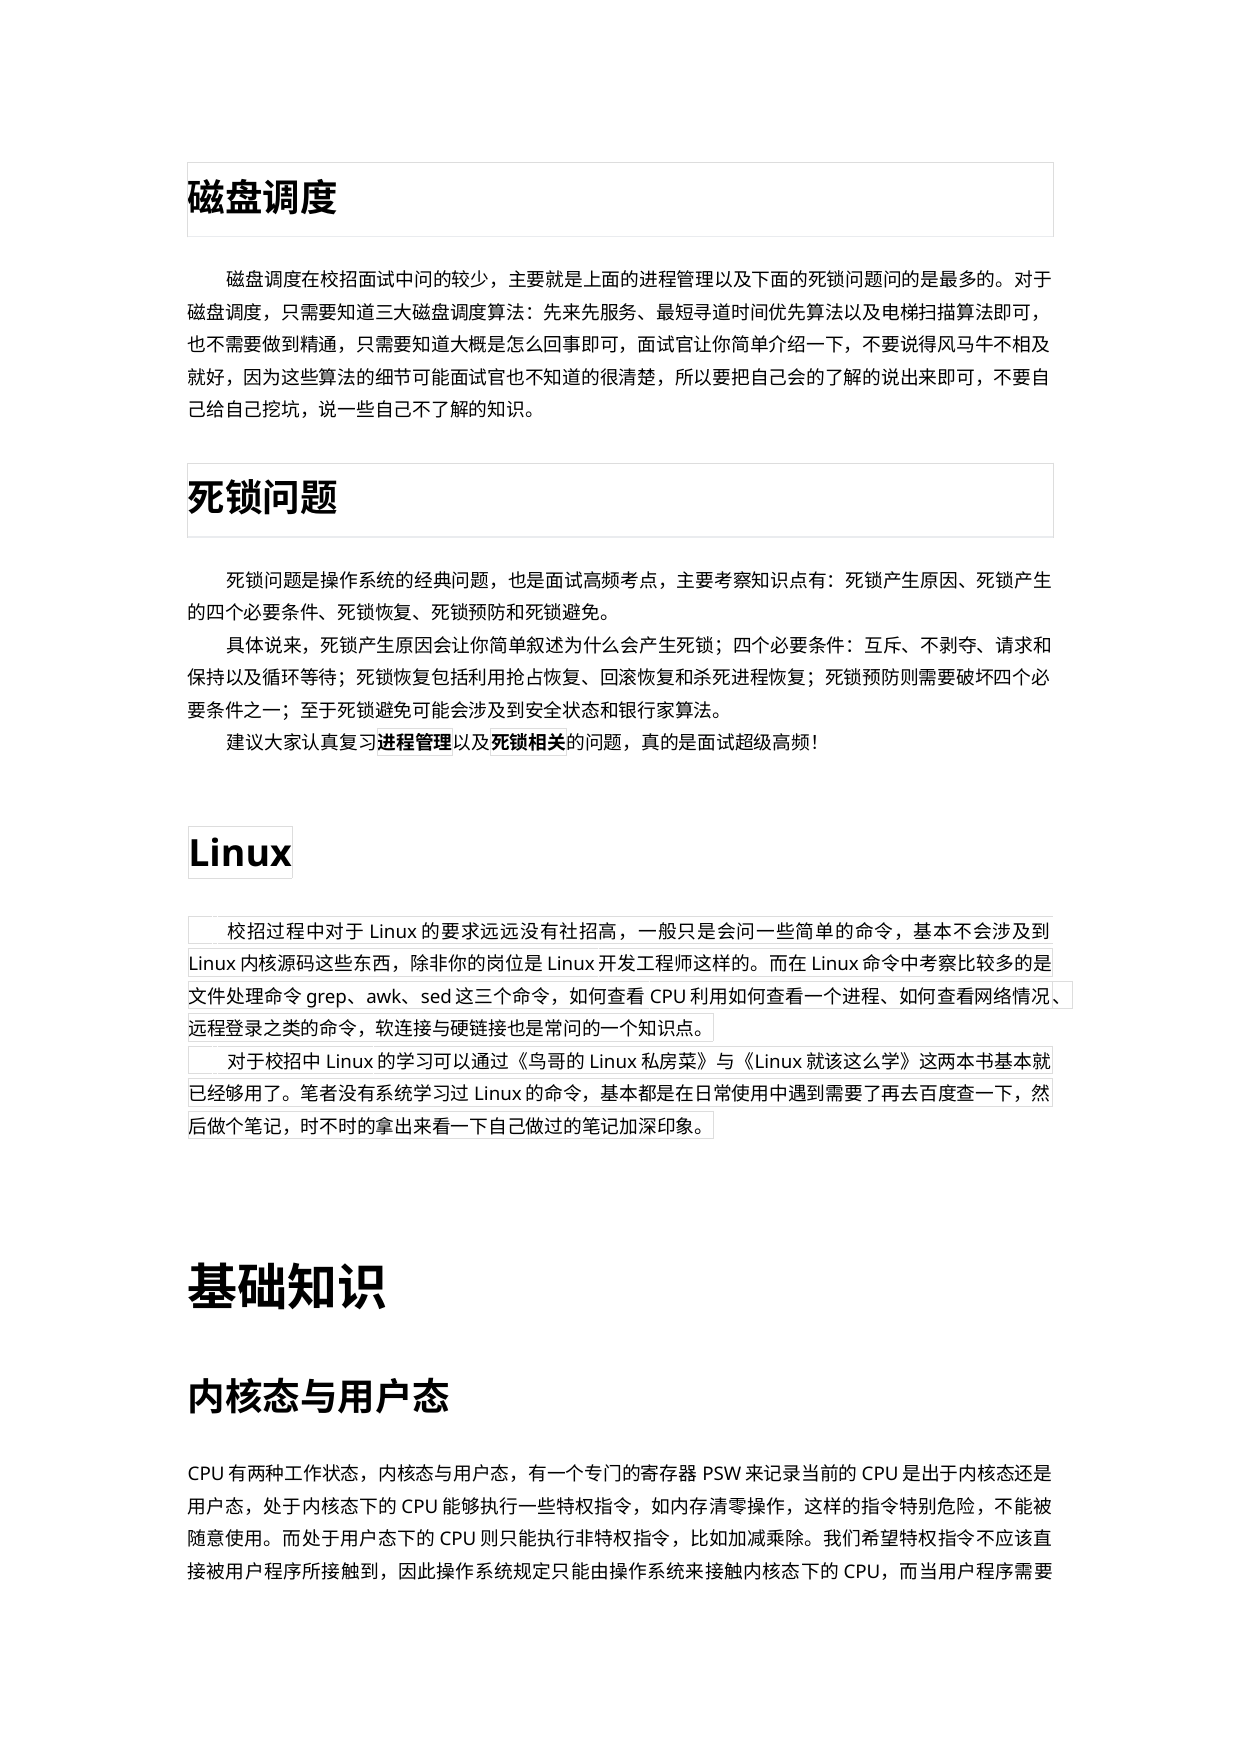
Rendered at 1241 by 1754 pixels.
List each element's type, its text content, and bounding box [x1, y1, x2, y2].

text 校招过程中对于Linux的要求远远没有社招高，一般只是会问一些简单的命令，基本不会涉及到Linux内核源码这些东西，除非你的岗位是Linux开发工程师这样的。而在Linux命令中考察比较多的是文件处理命令grep、awk、sed这三个命令，如何查看CPU利用如何查看一个进程、如何查看网络情况、远程登录之类的命令，软连接与硬链接也是常问的一个知识点。 [187, 917, 1053, 948]
text 死锁问题是操作系统的经典问题，也是面试高频考点，主要考察知识点有：死锁产生原因、死锁产生的四个必要条件、死锁恢复、死锁预防和死锁避免。 [187, 563, 1053, 628]
subtitle Linux [187, 819, 1053, 884]
subtitle 基础知识 [187, 1235, 1053, 1333]
text 具体说来，死锁产生原因会让你简单叙述为什么会产生死锁；四个必要条件：互斥、不剥夺、请求和保持以及循环等待；死锁恢复包括利用抢占恢复、回滚恢复和杀死进程恢复；死锁预防则需要破坏四个必要条件之一；至于死锁避免可能会涉及到安全状态和银行家算法。 [187, 628, 1053, 725]
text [187, 1456, 1053, 1586]
text 校招过程中对于Linux的要求远远没有社招高，一般只是会问一些简单的命令，基本不会涉及到Linux内核源码这些东西，除非你的岗位是Linux开发工程师这样的。而在Linux命令中考察比较多的是文件处理命令grep、awk、sed这三个命令，如何查看CPU利用如何查看一个进程、如何查看网络情况、远程登录之类的命令，软连接与硬链接也是常问的一个知识点。 [187, 949, 1053, 981]
text 死锁问题 [188, 464, 1053, 536]
text 对于校招中Linux的学习可以通过《鸟哥的Linux私房菜》与《Linux就该这么学》这两本书基本就已经够用了。笔者没有系统学习过Linux的命令，基本都是在日常使用中遇到需要了再去百度查一下，然后做个笔记，时不时的拿出来看一下自己做过的笔记加深印象。 [187, 1079, 1053, 1141]
text 建议大家认真复习进程管理以及死锁相关的问题，真的是面试超级高频！ [187, 725, 1053, 758]
text 对于校招中Linux的学习可以通过《鸟哥的Linux私房菜》与《Linux就该这么学》这两本书基本就已经够用了。笔者没有系统学习过Linux的命令，基本都是在日常使用中遇到需要了再去百度查一下，然后做个笔记，时不时的拿出来看一下自己做过的笔记加深印象。 [187, 1047, 1053, 1078]
text 磁盘调度 [188, 163, 1053, 236]
text 磁盘调度在校招面试中问的较少，主要就是上面的进程管理以及下面的死锁问题问的是最多的。对于磁盘调度，只需要知道三大磁盘调度算法：先来先服务、最短寻道时间优先算法以及电梯扫描算法即可，也不需要做到精通，只需要知道大概是怎么回事即可，面试官让你简单介绍一下，不要说得风马牛不相及就好，因为这些算法的细节可能面试官也不知道的很清楚，所以要把自己会的了解的说出来即可，不要自己给自己挖坑，说一些自己不了解的知识。 [187, 262, 1053, 425]
subtitle 内核态与用户态 [187, 1362, 1053, 1427]
text 校招过程中对于Linux的要求远远没有社招高，一般只是会问一些简单的命令，基本不会涉及到Linux内核源码这些东西，除非你的岗位是Linux开发工程师这样的。而在Linux命令中考察比较多的是文件处理命令grep、awk、sed这三个命令，如何查看CPU利用如何查看一个进程、如何查看网络情况、远程登录之类的命令，软连接与硬链接也是常问的一个知识点。 [187, 982, 1053, 1044]
